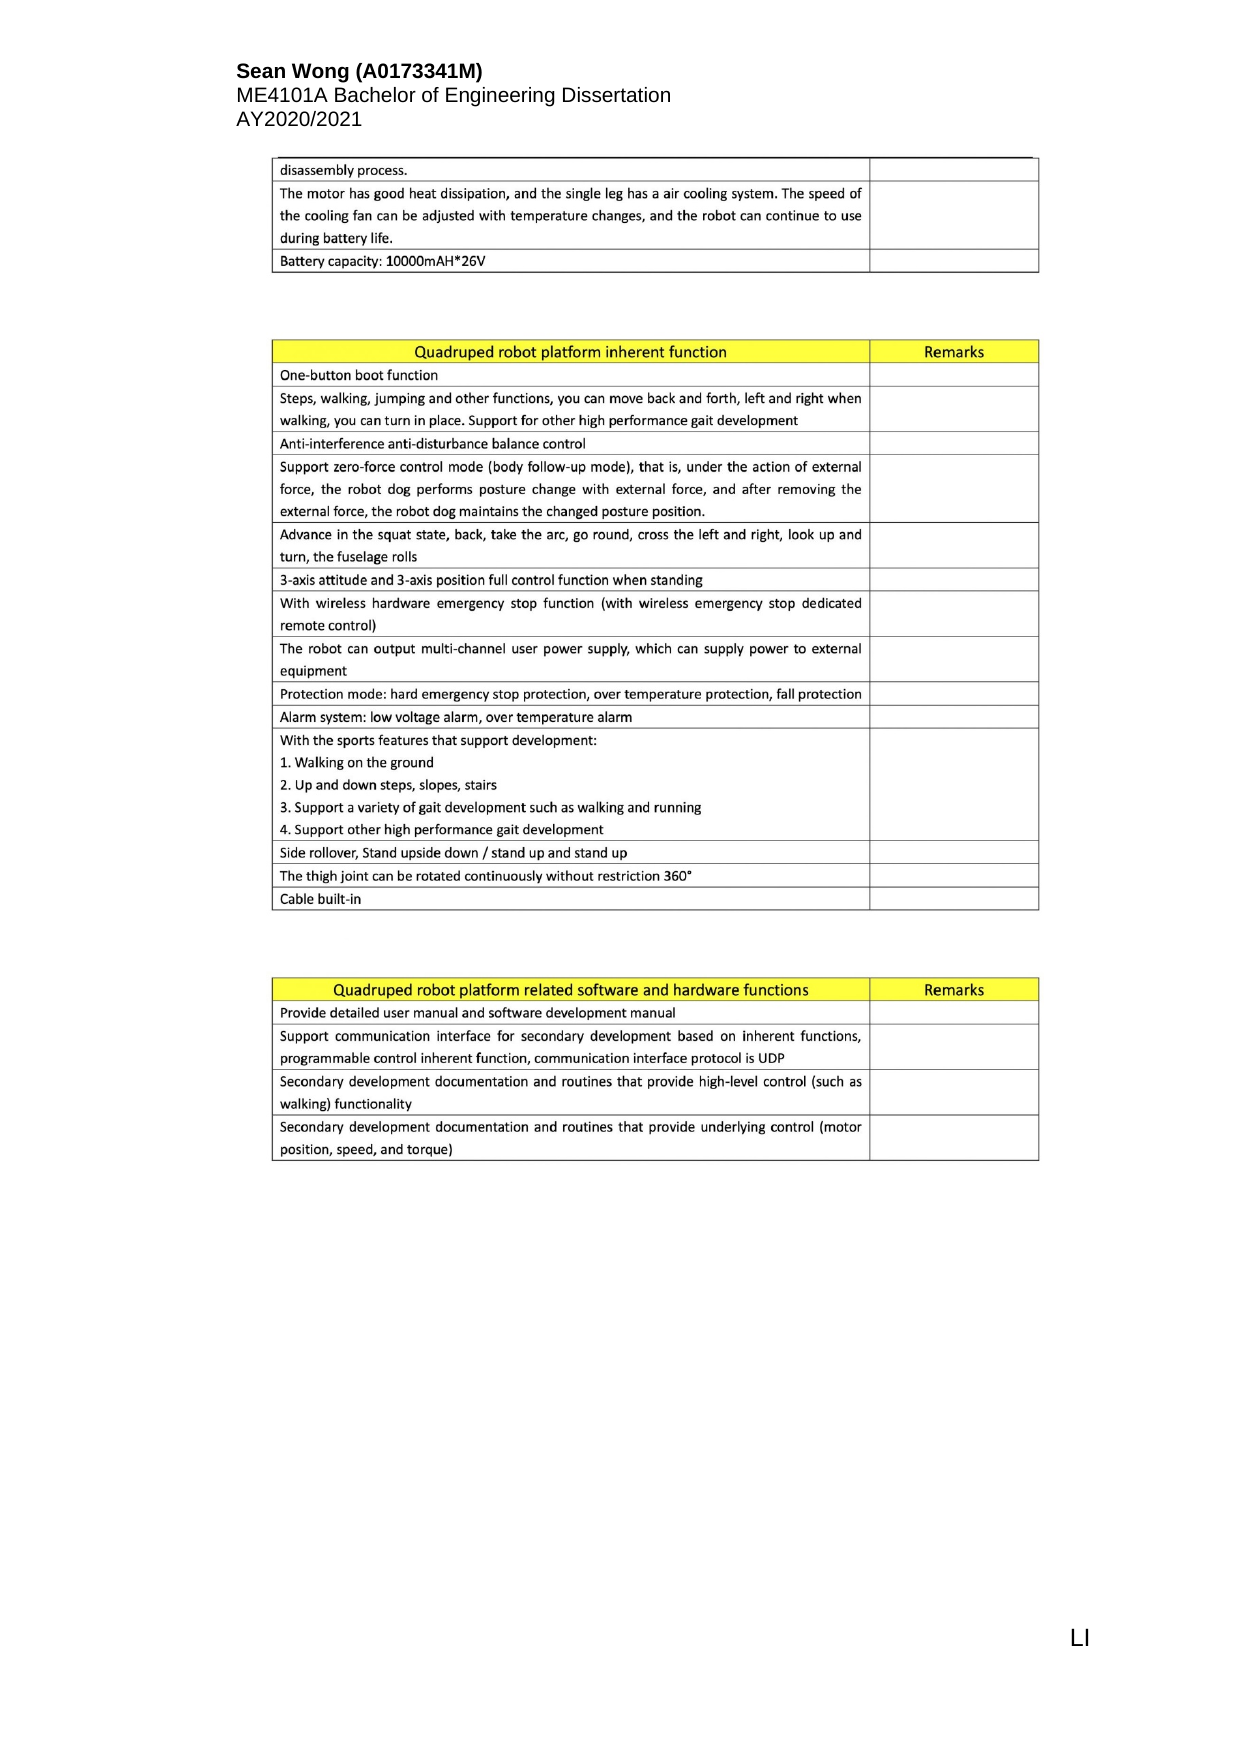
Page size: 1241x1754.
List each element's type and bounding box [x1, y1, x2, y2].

picture [265, 150, 1044, 1166]
